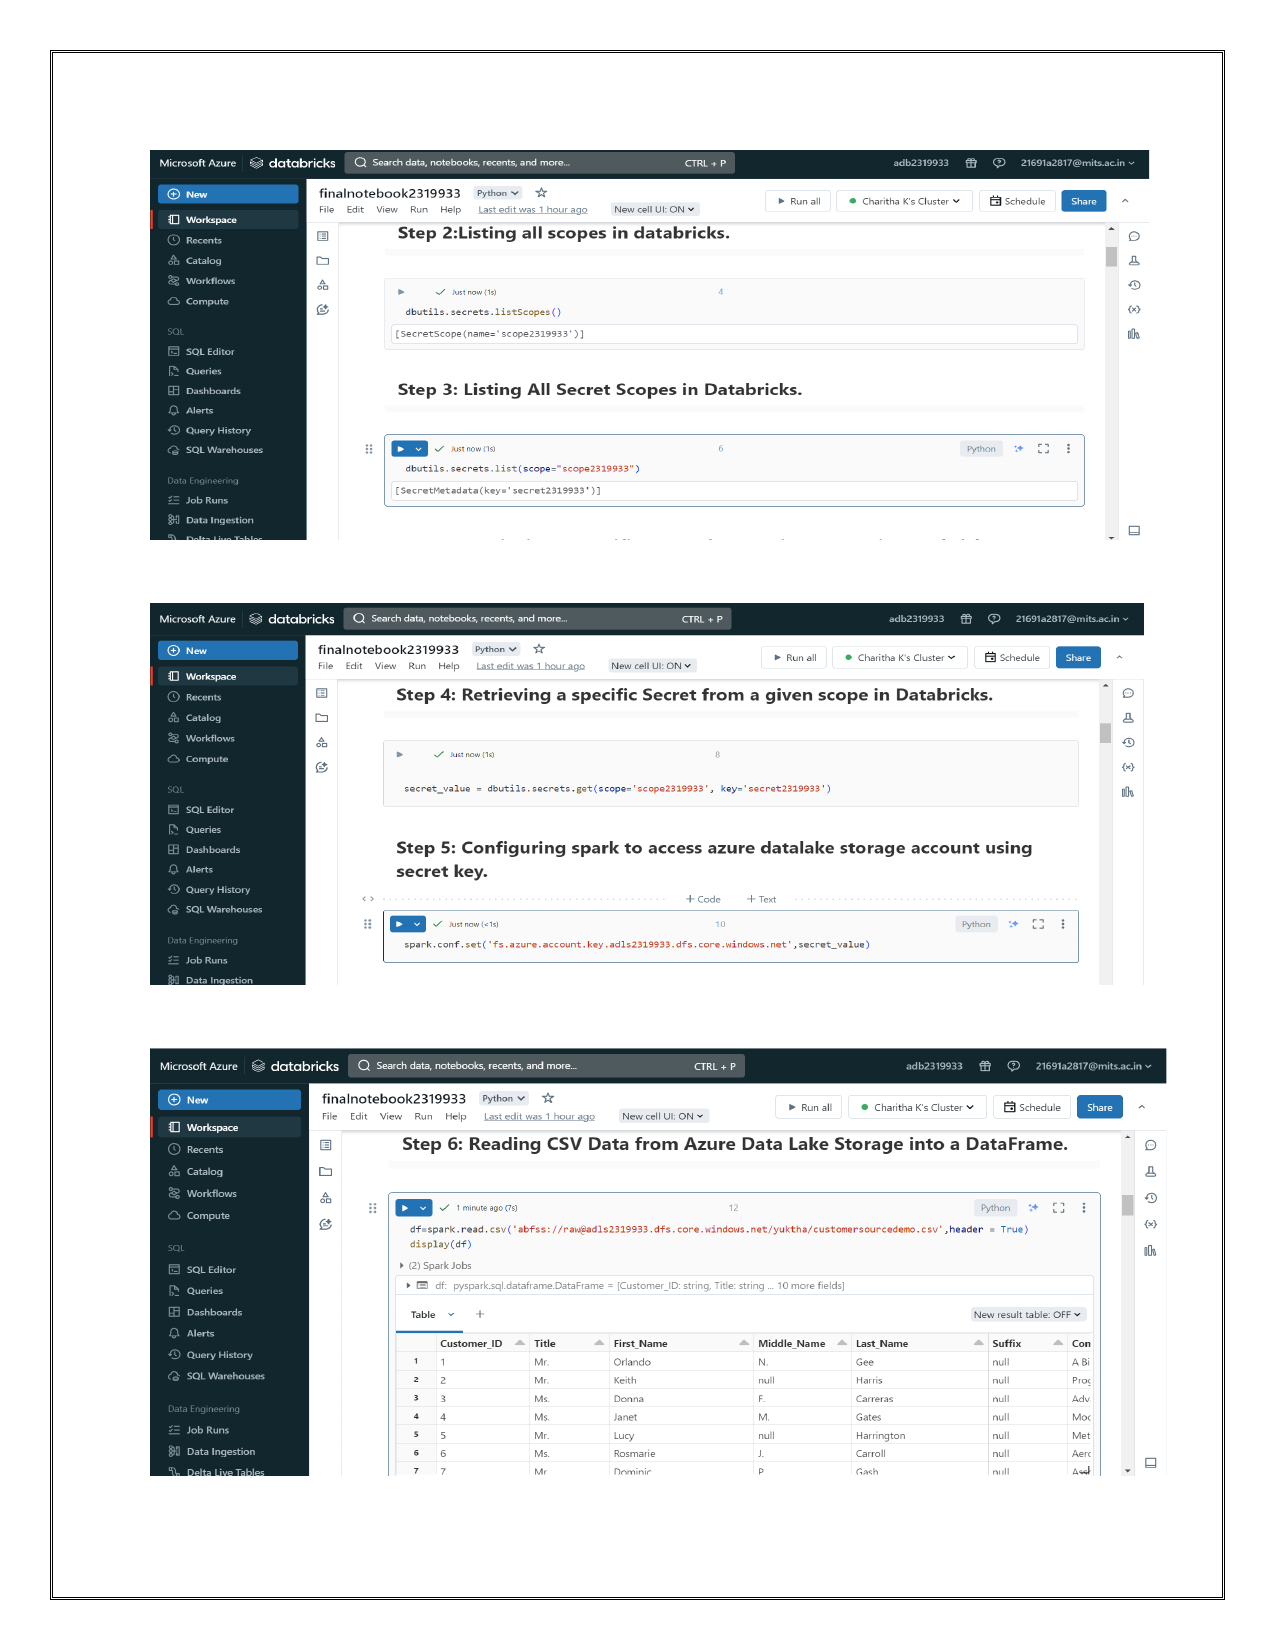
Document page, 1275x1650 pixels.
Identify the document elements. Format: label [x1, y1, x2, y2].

picture [150, 1048, 1167, 1476]
picture [150, 150, 1150, 540]
picture [150, 603, 1144, 985]
